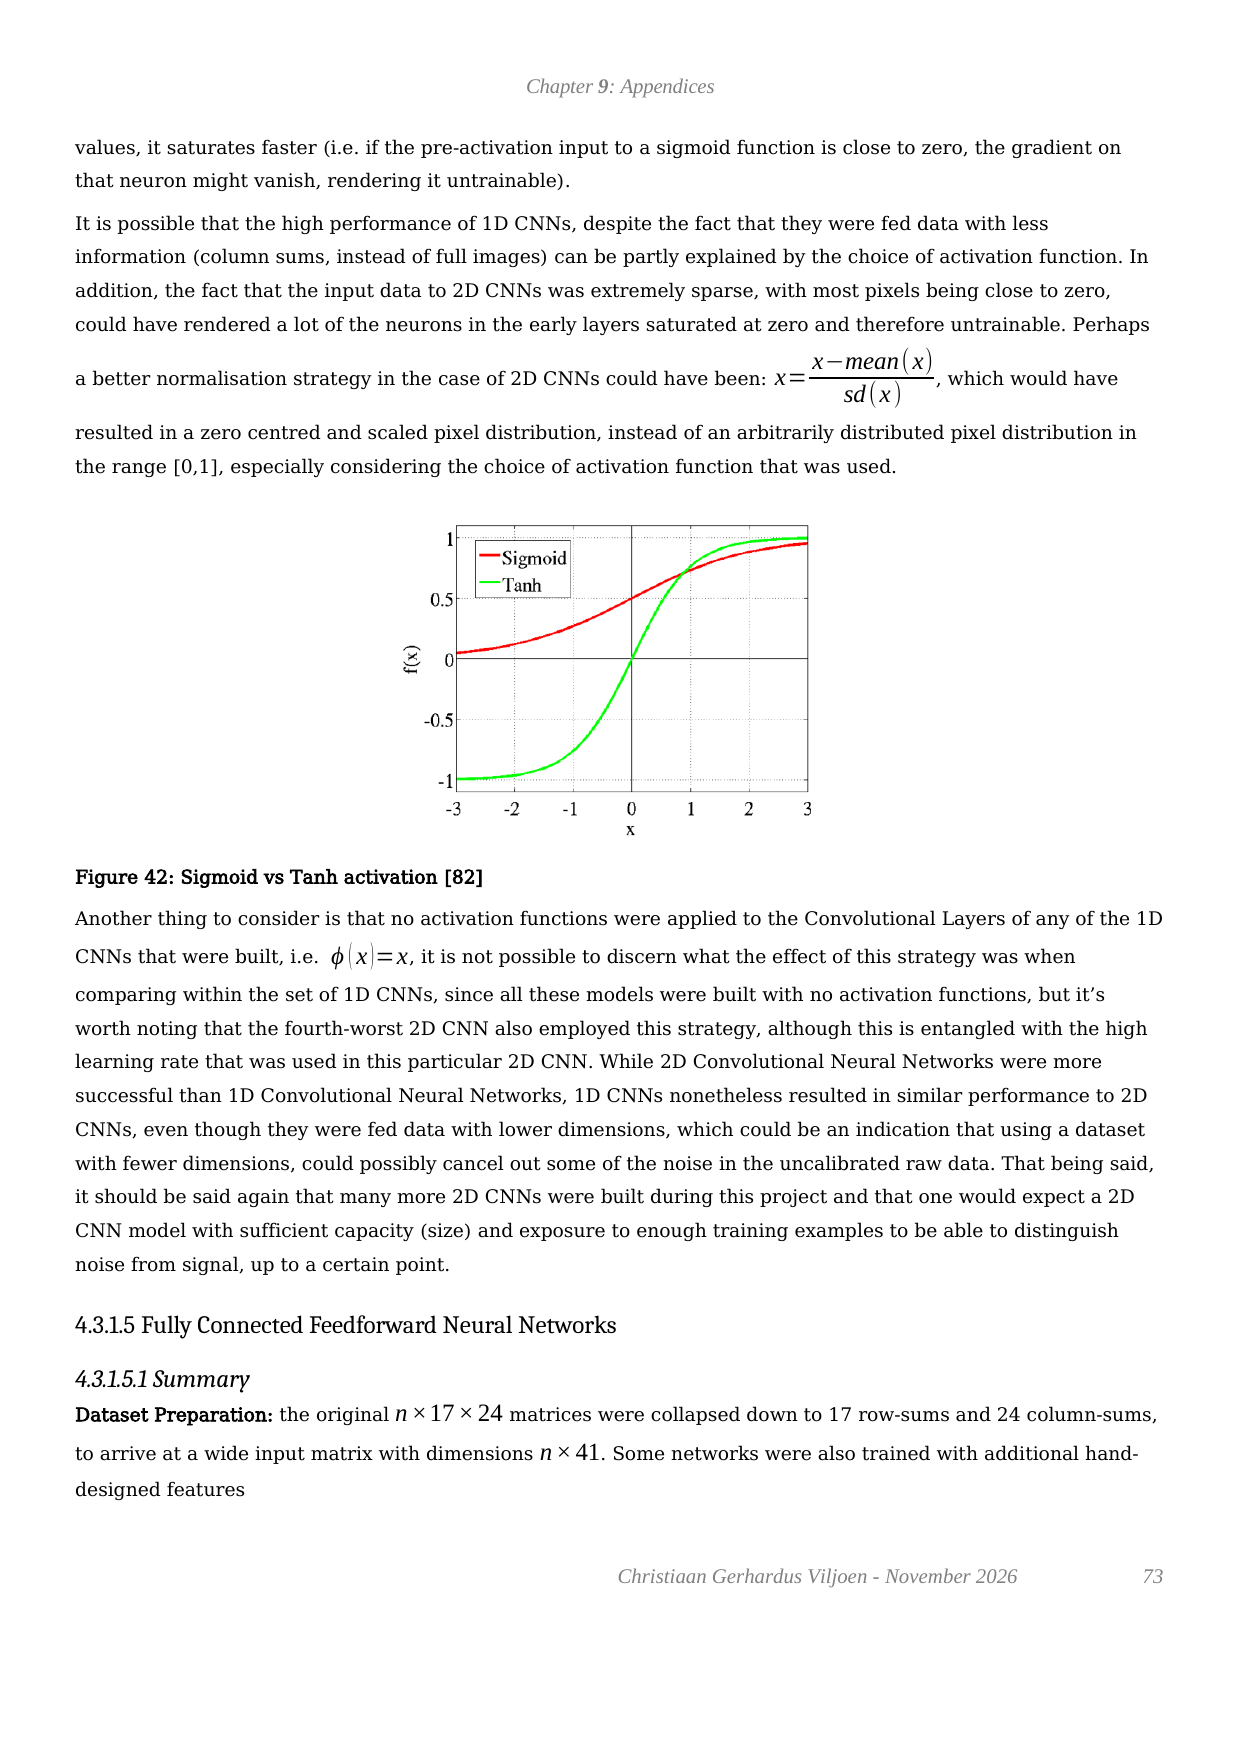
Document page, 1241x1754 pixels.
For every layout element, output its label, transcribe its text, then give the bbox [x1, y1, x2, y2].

text Dataset Preparation: the original matrices were collapsed down to 17 row-sums and 24 column-sums, to arrive at a wide input matrix with dimensions . Some networks were also trained with additional hand-designed features [75, 1400, 1165, 1500]
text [75, 135, 1165, 192]
text It is possible that the high performance of 1D CNNs, despite the fact that they were fed data with less information (column sums, instead of full images) can be partly explained by the choice of activation function. In addition, the fact that the input data to 2D CNNs was extremely sparse, with most pixels being close to zero, could have rendered a lot of the neurons in the early layers saturated at zero and therefore untrainable. Perhaps a better normalisation strategy in the case of 2D CNNs could have been: , which would have resulted in a zero centred and scaled pixel distribution, instead of an arbitrarily distributed pixel distribution in the range [0,1], especially considering the choice of activation function that was used. [75, 211, 1165, 477]
picture [388, 497, 853, 846]
subtitle Summary [75, 1365, 1165, 1394]
text Figure 42: Sigmoid vs Tanh activation [75, 865, 1165, 887]
text Another thing to consider is that no activation functions were applied to the Convolutional Layers of any of the 1D CNNs that were built, i.e. , it is not possible to discern what the effect of this strategy was when comparing within the set of 1D CNNs, since all these models were built with no activation functions, but it’s worth noting that the fourth-worst 2D CNN also employed this strategy, although this is entangled with the high learning rate that was used in this particular 2D CNN. While 2D Convolutional Neural Networks were more successful than 1D Convolutional Neural Networks, 1D CNNs nonetheless resulted in similar performance to 2D CNNs, even though they were fed data with lower dimensions, which could be an indication that using a dataset with fewer dimensions, could possibly cancel out some of the noise in the uncalibrated raw data. That being said, it should be said again that many more 2D CNNs were built during this project and that one would expect a 2D CNN model with sufficient capacity (size) and exposure to enough training examples to be able to distinguish noise from signal, up to a certain point. [75, 907, 1165, 1275]
subtitle Fully Connected Feedforward Neural Networks [75, 1311, 1165, 1340]
